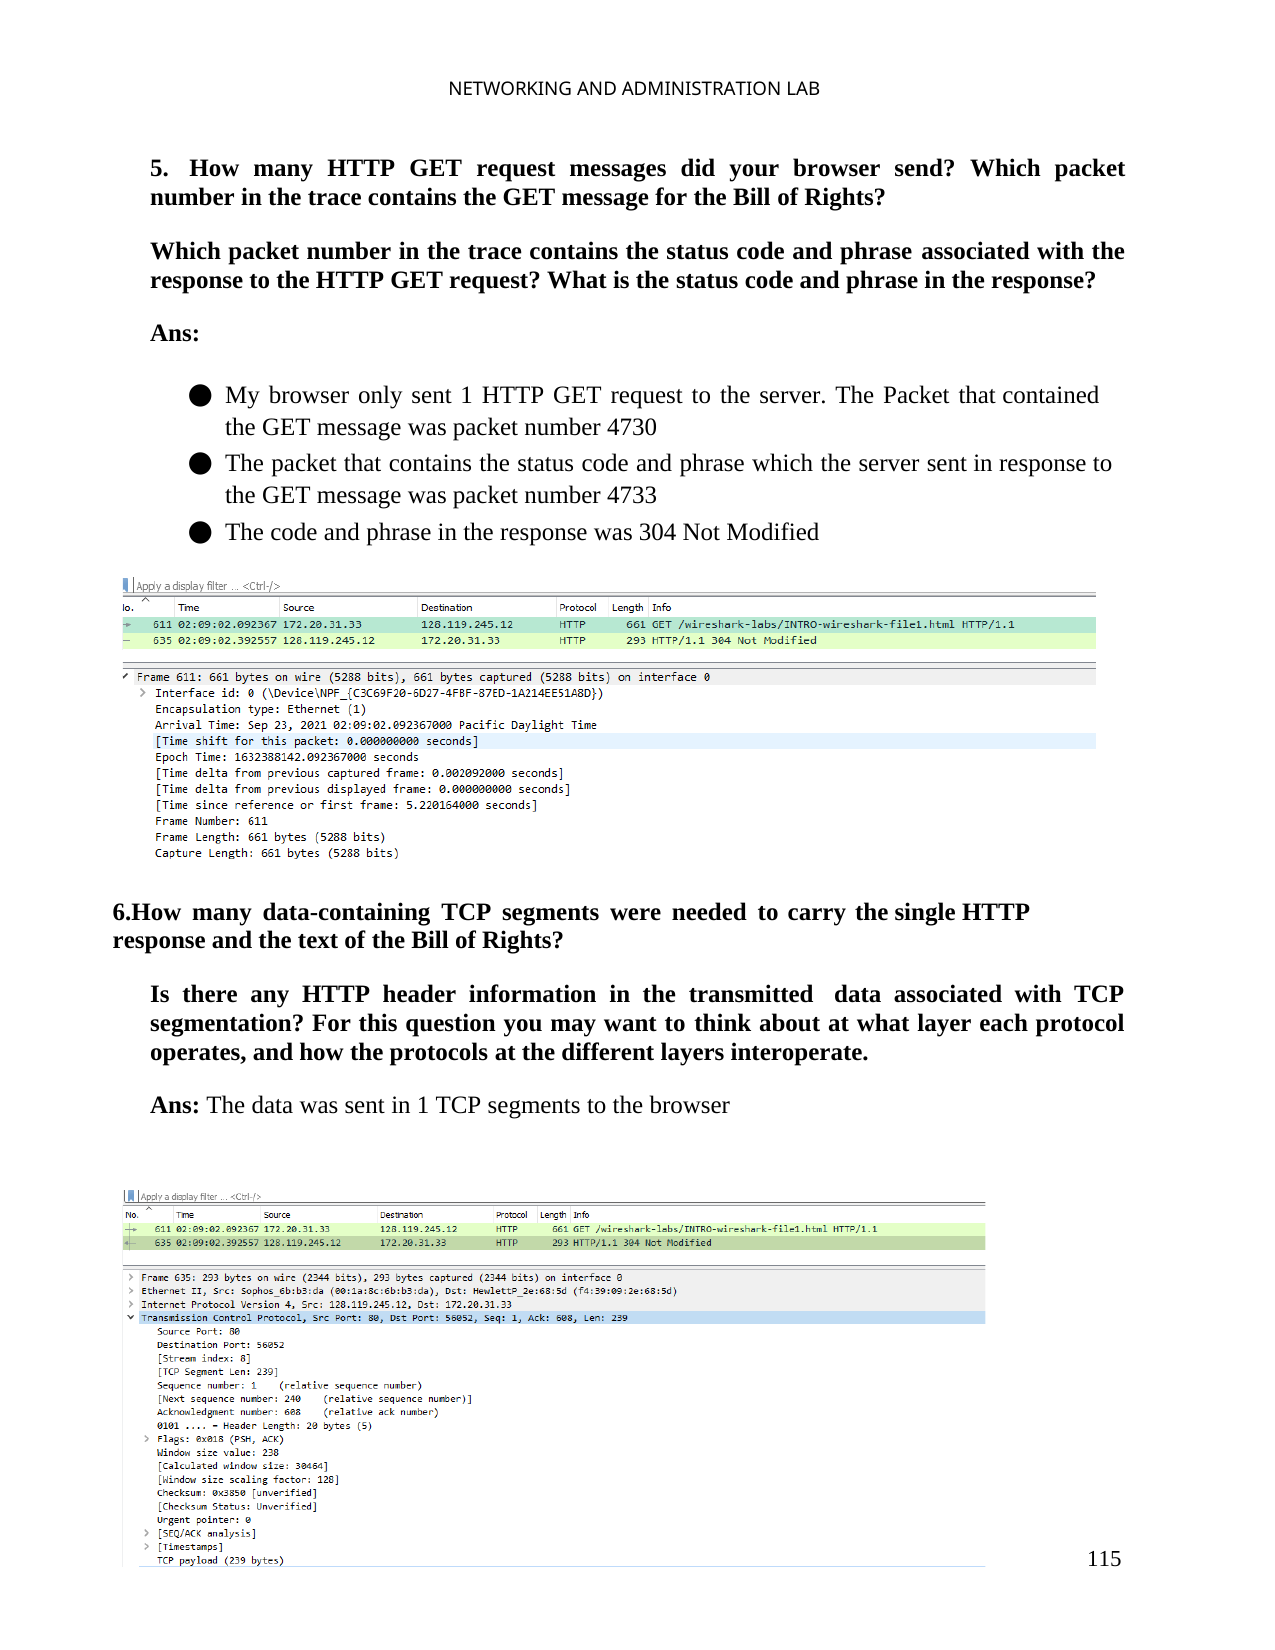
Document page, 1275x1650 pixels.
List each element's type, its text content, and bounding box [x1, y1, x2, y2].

picture [122, 577, 1096, 859]
list The code and phrase in the response was 304 Not Modified [187, 509, 1275, 549]
picture [122, 1190, 986, 1567]
text 6.How many data-containing TCP segments were needed to carry the single HTTP response and the text of the Bill of Rights? [112, 897, 1125, 954]
text Which packet number in the trace contains the status code and phrase associated with the response to the HTTP GET request? What is the status code and phrase in the response? [150, 236, 1125, 293]
list My browser only sent 1 HTTP GET request to the server. The Packet that contained the GET message was packet number 4730 [187, 372, 1124, 441]
list The packet that contains the status code and phrase which the server sent in response to the GET message was packet number 4733 [187, 441, 1124, 509]
text Is there any HTTP header information in the transmitted data associated with TCP segmentation? For this question you may want to think about at what layer each protocol operates, and how the protocols at the different layers interoperate. [150, 979, 1125, 1065]
text Ans: The data was sent in 1 TCP segments to the browser [150, 1090, 1275, 1119]
subtitle Ans: [150, 318, 1275, 347]
subtitle How many HTTP GET request messages did your browser send? Which packet number in the trace contains the GET message for the Bill of Rights? [150, 153, 1125, 211]
